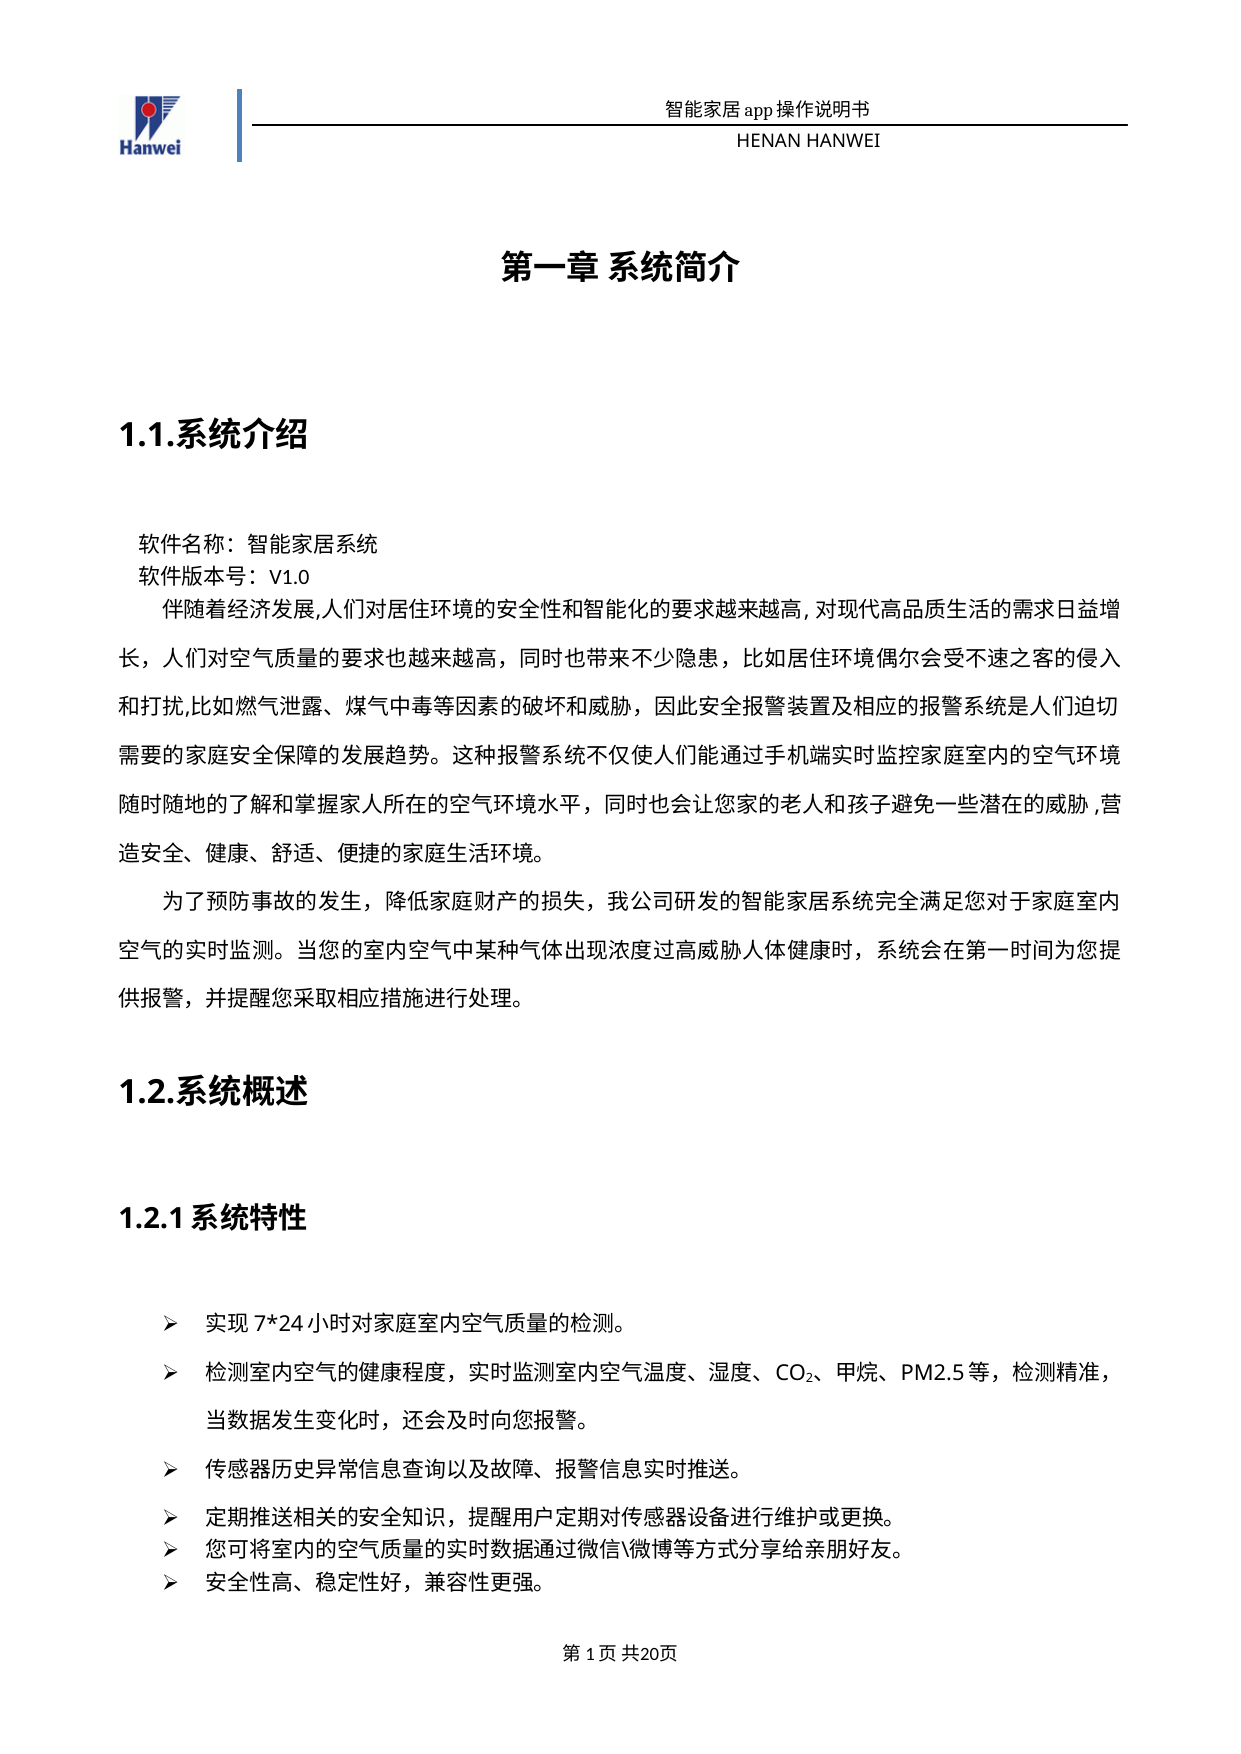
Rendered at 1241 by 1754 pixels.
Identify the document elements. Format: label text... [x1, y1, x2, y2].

text 为了预防事故的发生，降低家庭财产的损失，我公司研发的智能家居系统完全满足您对于家庭室内空气的实时监测。当您的室内空气中某种气体出现浓度过高威胁人体健康时，系统会在第一时间为您提供报警，并提醒您采取相应措施进行处理。 [118, 883, 1122, 1013]
subtitle 1.2.系统概述 [118, 1056, 1122, 1121]
picture [118, 94, 185, 156]
subtitle 1.1.系统介绍 [118, 399, 1122, 464]
list 您可将室内的空气质量的实时数据通过微信\微博等方式分享给亲朋好友。 [162, 1532, 1122, 1565]
list 传感器历史异常信息查询以及故障、报警信息实时推送。 [162, 1451, 1122, 1484]
list 实现7*24小时对家庭室内空气质量的检测。 [162, 1306, 1122, 1338]
text 软件版本号：V1.0 [118, 559, 1122, 591]
subtitle 1.2.1系统特性 [118, 1183, 1122, 1248]
text 伴随着经济发展,人们对居住环境的安全性和智能化的要求越来越高, 对现代高品质生活的需求日益增长，人们对空气质量的要求也越来越高，同时也带来不少隐患，比如居住环境偶尔会受不速之客的侵入和打扰,比如燃气泄露、煤气中毒等因素的破坏和威胁，因此安全报警装置及相应的报警系统是人们迫切需要的家庭安全保障的发展趋势。这种报警系统不仅使人们能通过手机端实时监控家庭室内的空气环境，随时随地的了解和掌握家人所在的空气环境水平，同时也会让您家的老人和孩子避免一些潜在的威胁,营造安全、健康、舒适、便捷的家庭生活环境。 [118, 591, 1122, 868]
subtitle 第一章 系统简介 [118, 233, 1122, 298]
text 软件名称：智能家居系统 [118, 526, 1122, 559]
list 检测室内空气的健康程度，实时监测室内空气温度、湿度、CO2、甲烷、PM2.5等，检测精准，当数据发生变化时，还会及时向您报警。 [162, 1354, 1122, 1436]
list 安全性高、稳定性好，兼容性更强。 [162, 1565, 1122, 1597]
list 定期推送相关的安全知识，提醒用户定期对传感器设备进行维护或更换。 [162, 1500, 1122, 1532]
